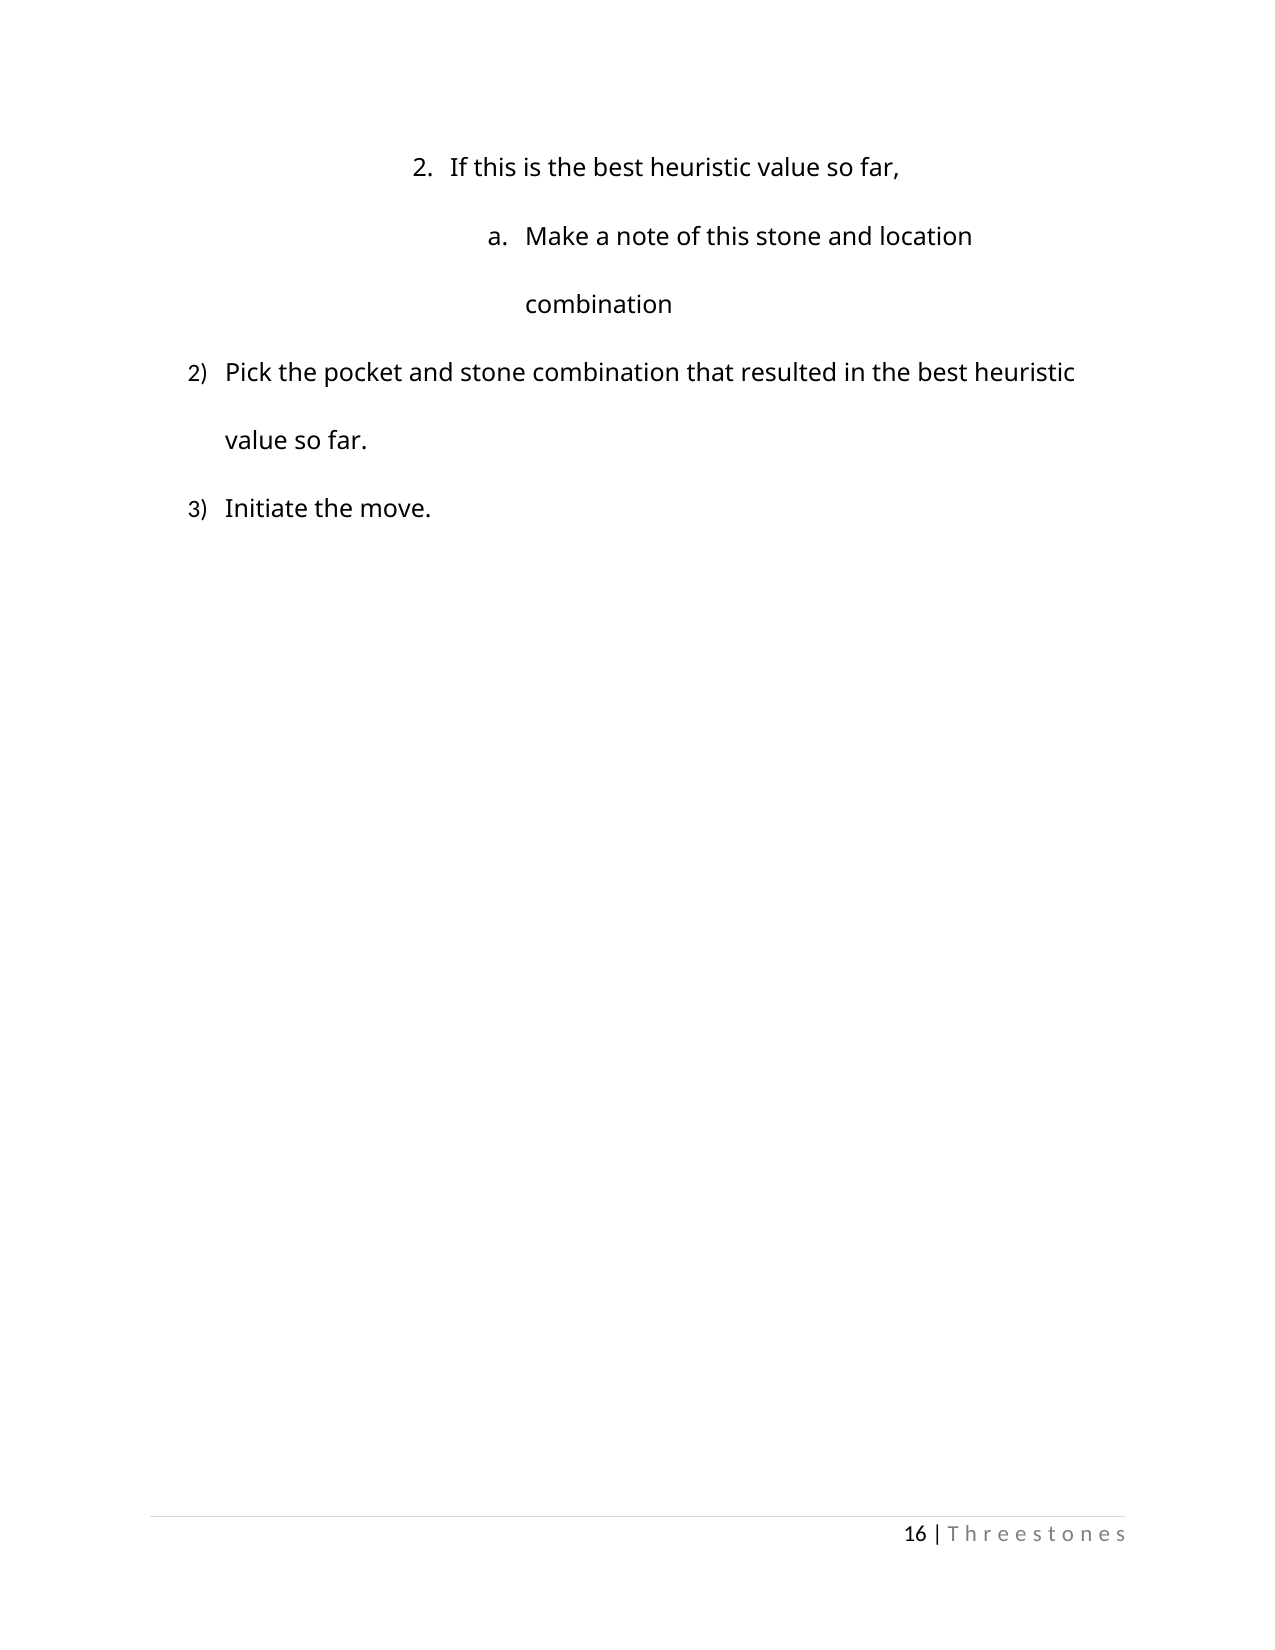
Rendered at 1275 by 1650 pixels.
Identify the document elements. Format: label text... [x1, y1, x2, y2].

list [487, 218, 1125, 320]
list If this is the best heuristic value so far, [412, 150, 1125, 184]
list Pick the pocket and stone combination that resulted in the best heuristic value so far. [187, 354, 1125, 457]
list Initiate the move. [187, 491, 1125, 525]
